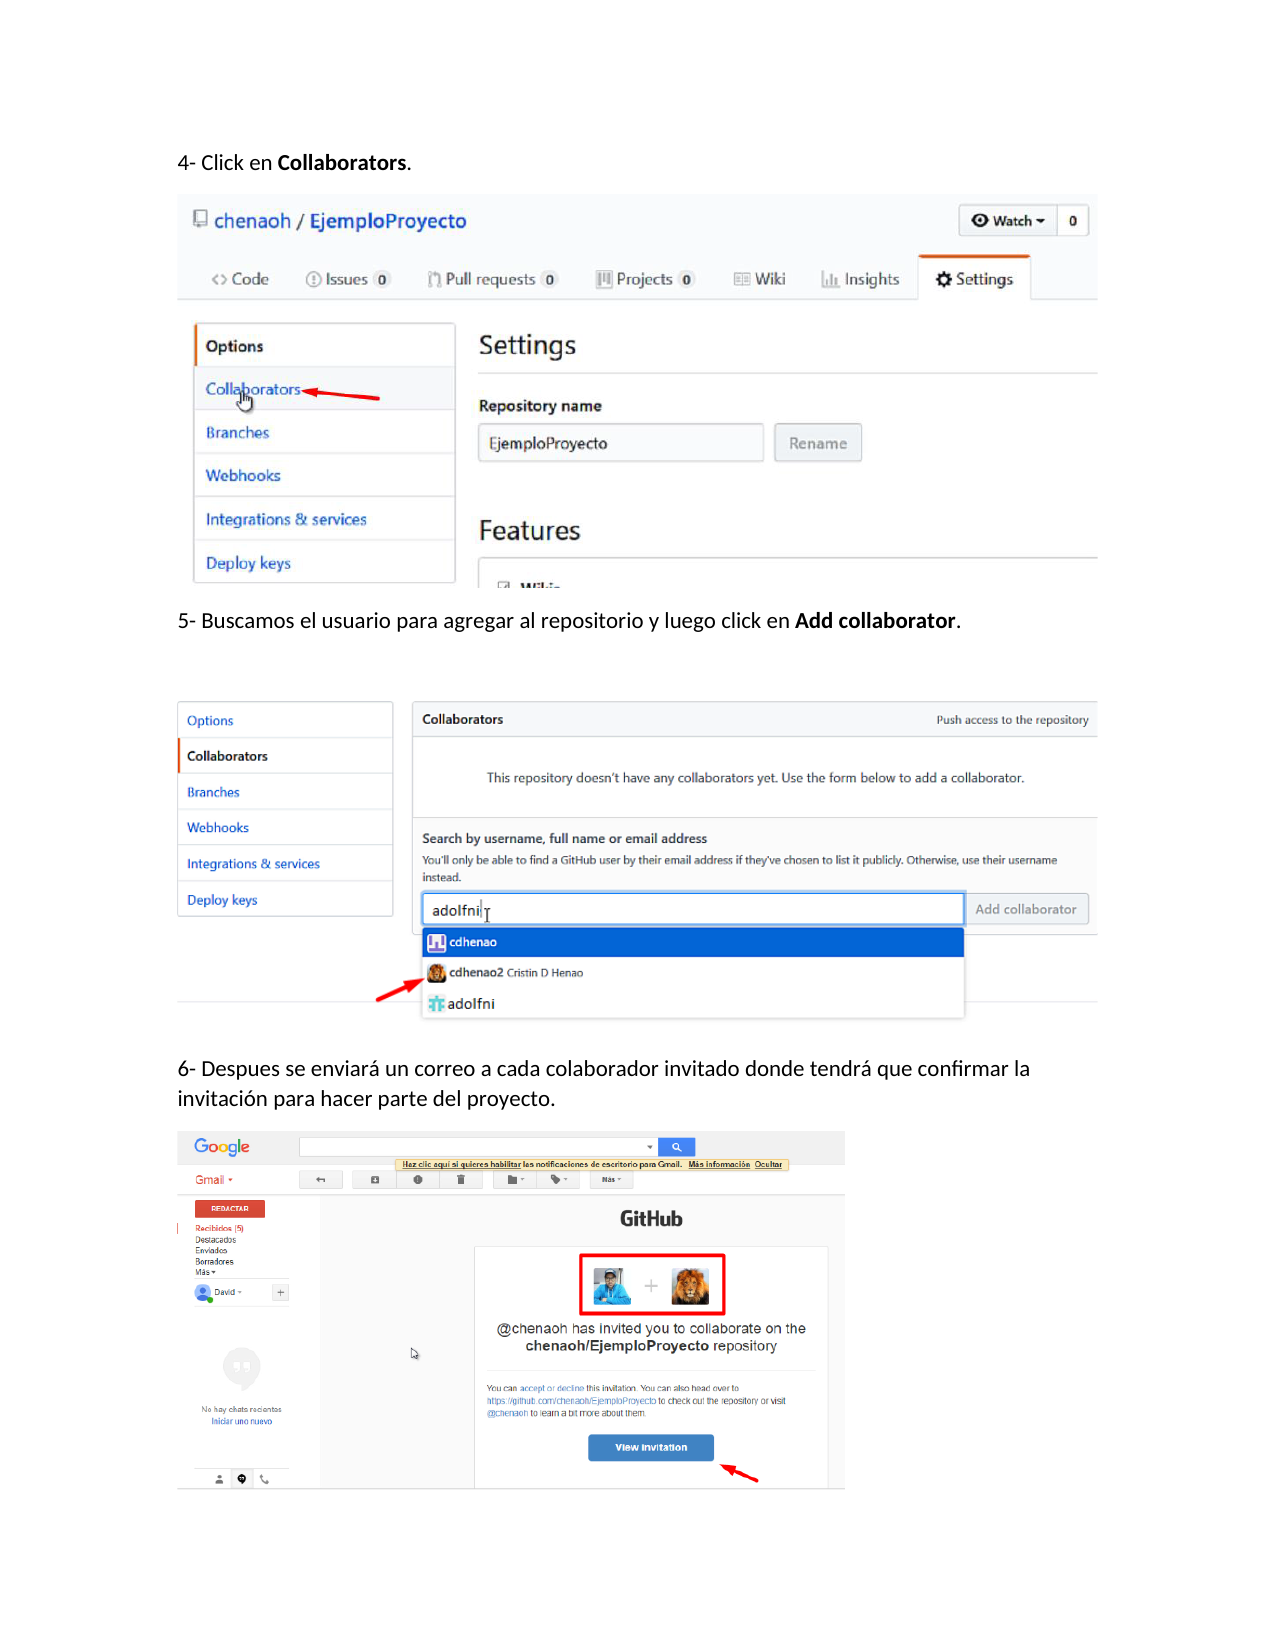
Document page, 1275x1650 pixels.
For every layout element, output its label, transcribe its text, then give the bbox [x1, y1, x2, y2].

text 5- Buscamos el usuario para agregar al repositorio y luego click en Add collaborator. [177, 606, 1098, 634]
text 6- Despues se enviará un correo a cada colaborador invitado donde tendrá que confirmar la invitación para hacer parte del proyecto. [177, 1054, 1098, 1113]
text 4- Click en Collaborators. [177, 148, 1098, 176]
picture [177, 700, 1098, 1036]
